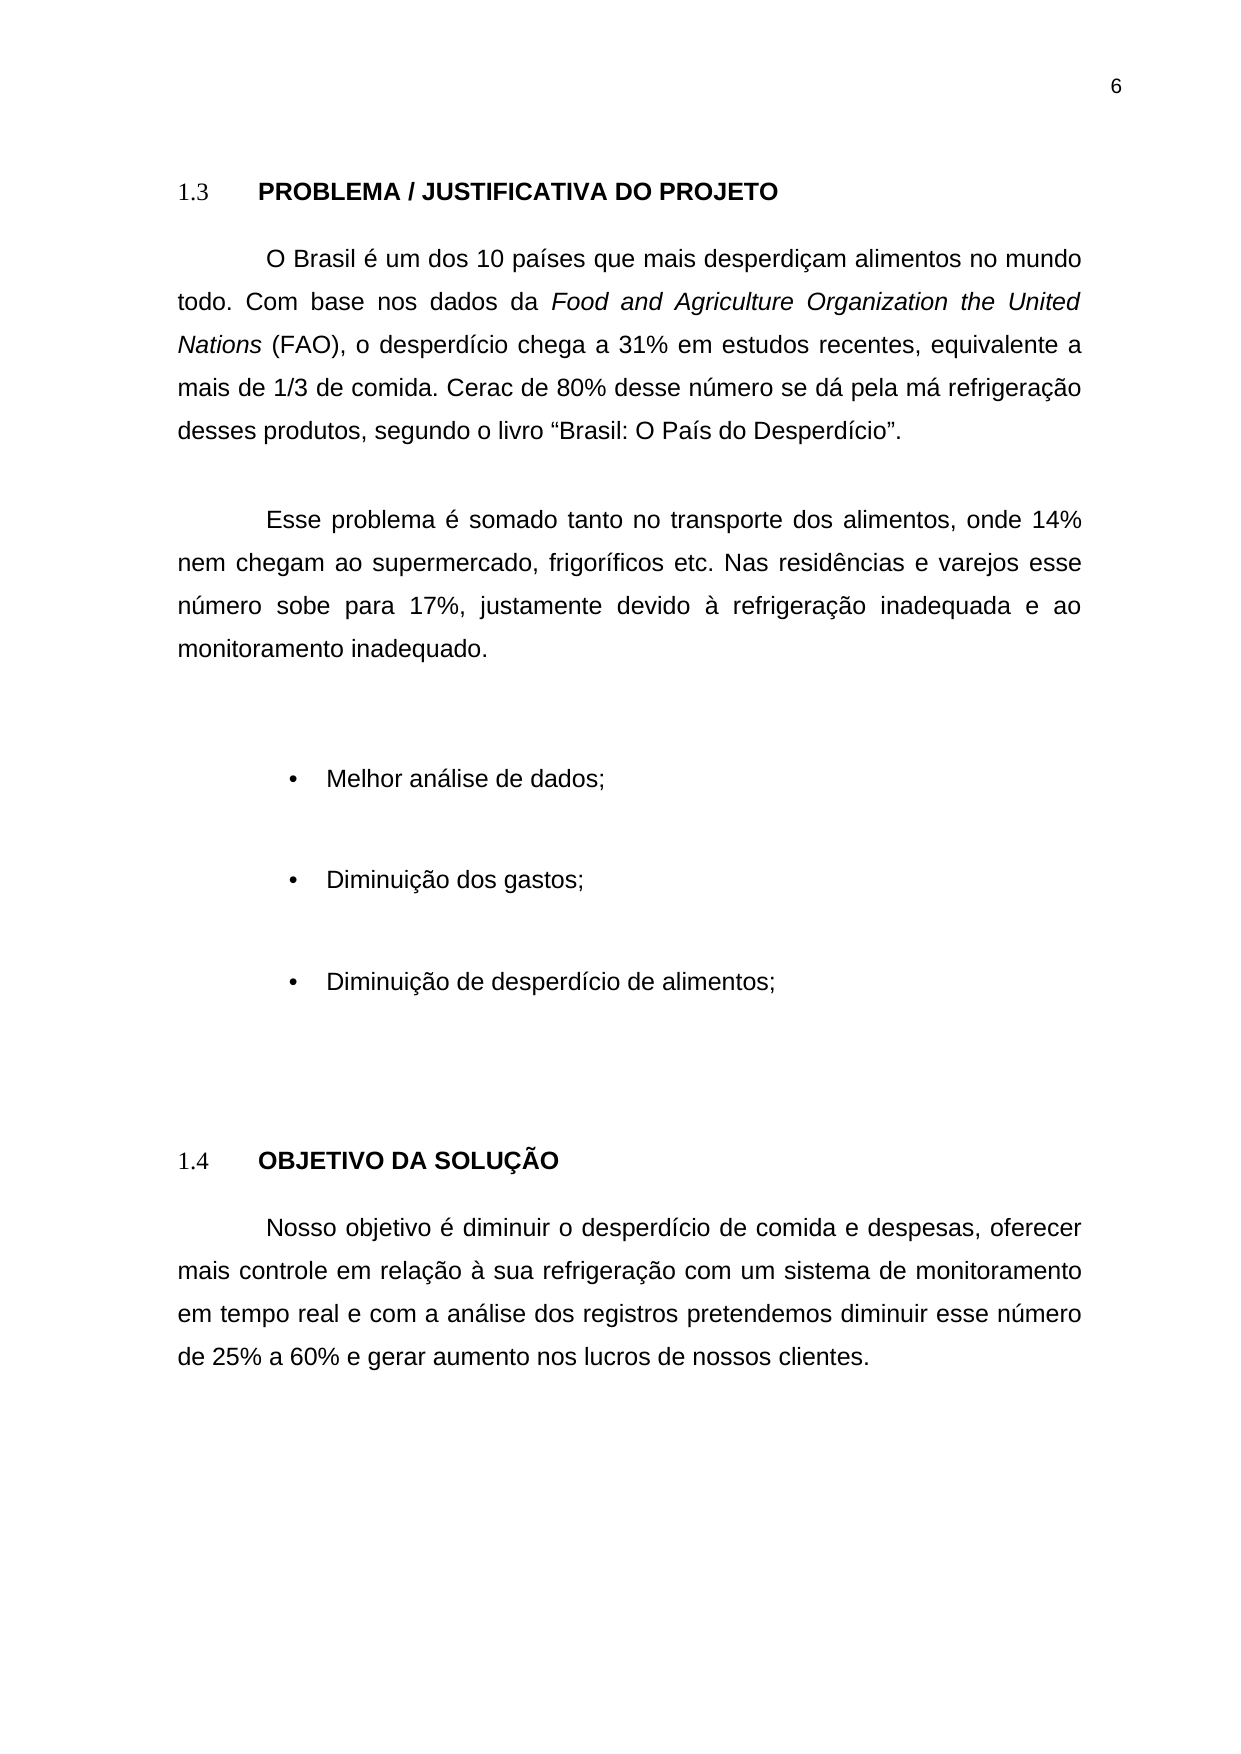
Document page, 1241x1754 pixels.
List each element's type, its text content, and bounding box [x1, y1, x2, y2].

text Esse problema é somado tanto no transporte dos alimentos, onde 14% nem chegam ao supermercado, frigoríficos etc. Nas residências e varejos esse número sobe para 17%, justamente devido à refrigeração inadequada e ao monitoramento inadequado. [177, 505, 1083, 663]
text O Brasil é um dos 10 países que mais desperdiçam alimentos no mundo todo. Com base nos dados da Food and Agriculture Organization the United Nations (FAO), o desperdício chega a 31% em estudos recentes, equivalente a mais de 1/3 de comida. Cerac de 80% desse número se dá pela má refrigeração desses produtos, segundo o livro “Brasil: O País do Desperdício”. [177, 243, 1083, 445]
list Diminuição dos gastos; [288, 865, 1083, 894]
subtitle objetivo da solução [177, 1146, 1122, 1175]
list Melhor análise de dados; [288, 764, 1083, 793]
text Nosso objetivo é diminuir o desperdício de comida e despesas, oferecer mais controle em relação à sua refrigeração com um sistema de monitoramento em tempo real e com a análise dos registros pretendemos diminuir esse número de 25% a 60% e gerar aumento nos lucros de nossos clientes. [177, 1213, 1083, 1371]
subtitle Problema / justificativa do projeto [177, 177, 1122, 206]
list Diminuição de desperdício de alimentos; [288, 967, 1083, 996]
